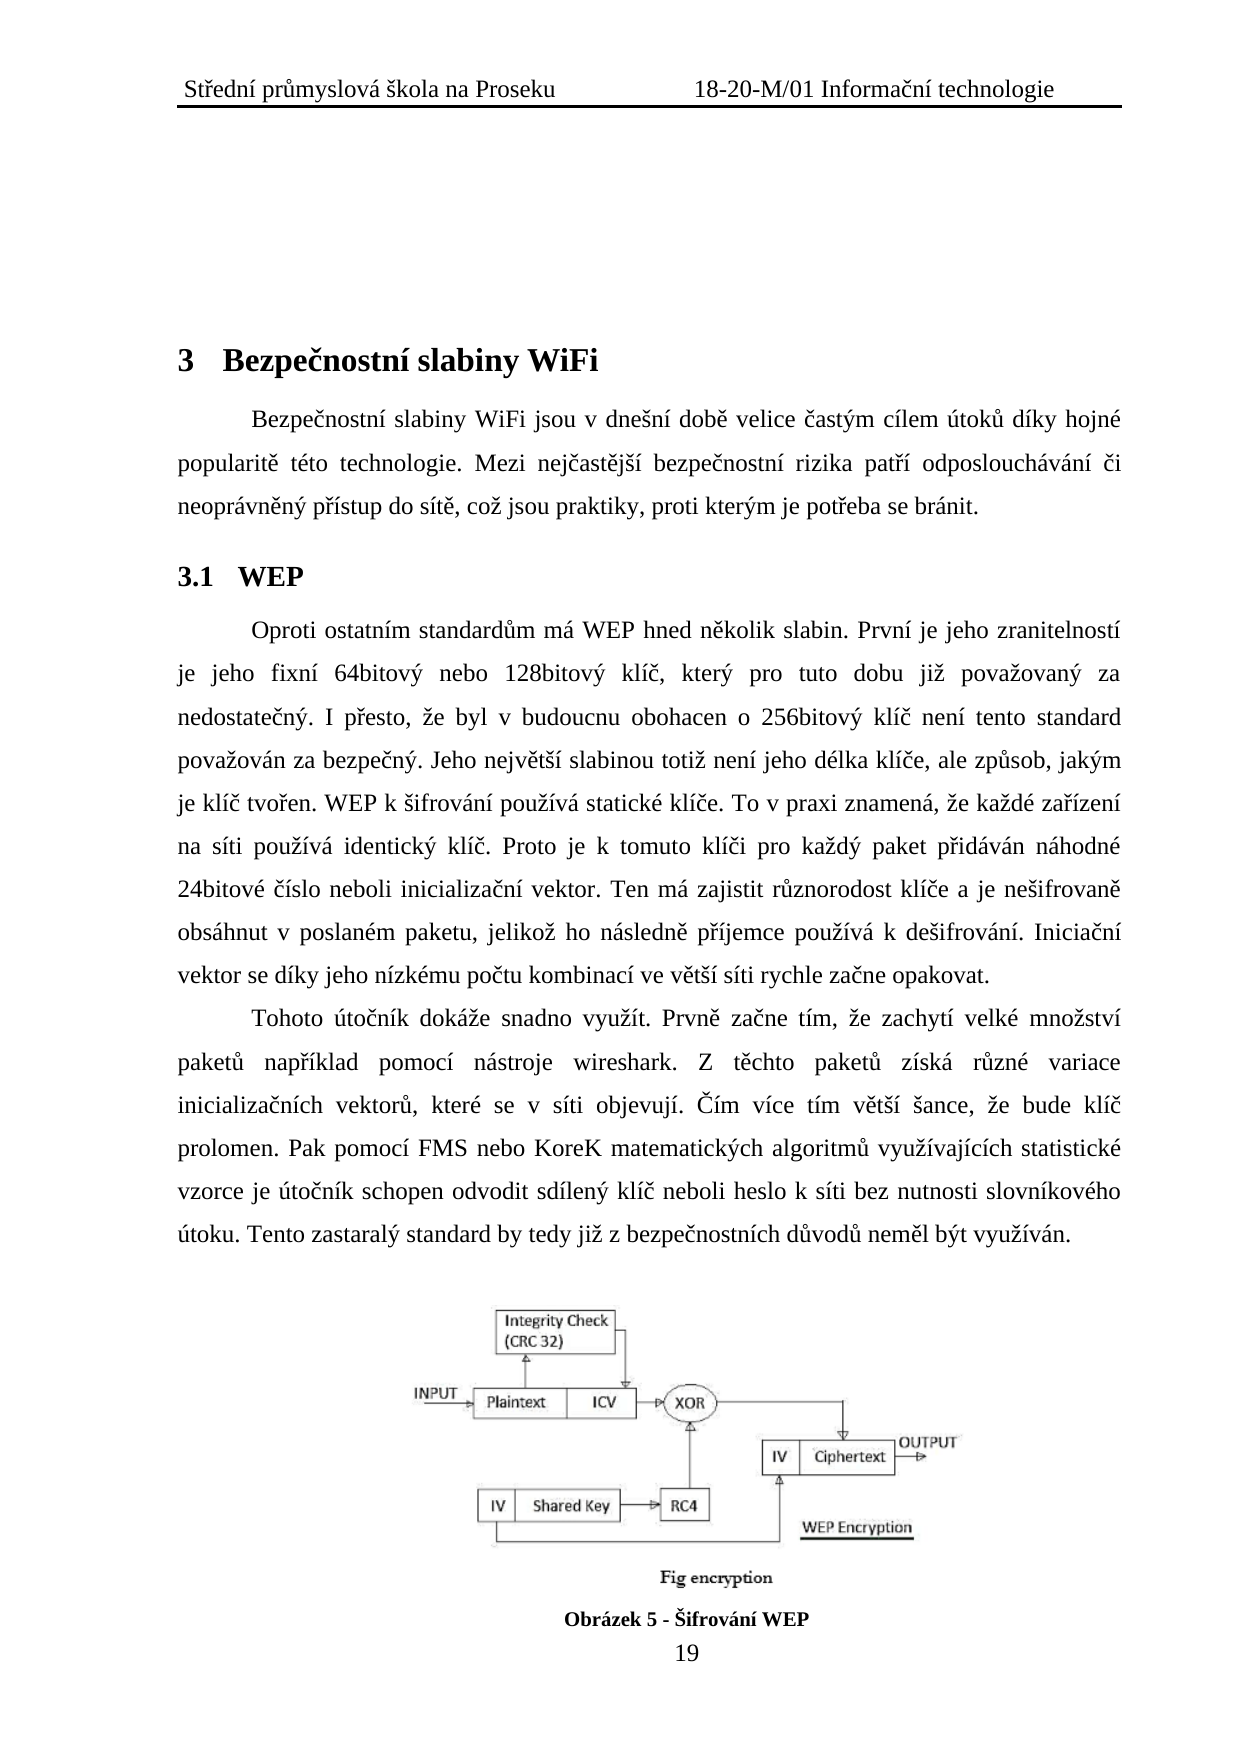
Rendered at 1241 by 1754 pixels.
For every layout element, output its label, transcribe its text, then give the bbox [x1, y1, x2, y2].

picture [407, 1305, 966, 1593]
subtitle Bezpečnostní slabiny WiFi [177, 341, 1122, 379]
text Tohoto útočník dokáže snadno využít. Prvně začne tím, že zachytí velké množství paketů například pomocí nástroje wireshark. Z těchto paketů získá různé variace inicializačních vektorů, které se v síti objevují. Čím více tím větší šance, že bude klíč prolomen. Pak pomocí FMS nebo KoreK matematických algoritmů využívajících statistické vzorce je útočník schopen odvodit sdílený klíč neboli heslo k síti bez nutnosti slovníkového útoku. Tento zastaralý standard by tedy již z bezpečnostních důvodů neměl být využíván. [177, 1003, 1122, 1248]
text Bezpečnostní slabiny WiFi jsou v dnešní době velice častým cílem útoků díky hojné popularitě této technologie. Mezi nejčastější bezpečnostní rizika patří odposlouchávání či neoprávněný přístup do sítě, což jsou praktiky, proti kterým je potřeba se bránit. [177, 404, 1122, 519]
subtitle WEP [177, 559, 1122, 592]
text Oproti ostatním standardům má WEP hned několik slabin. První je jeho zranitelností je jeho fixní 64bitový nebo 128bitový klíč, který pro tuto dobu již považovaný za nedostatečný. I přesto, že byl v budoucnu obohacen o 256bitový klíč není tento standard považován za bezpečný. Jeho největší slabinou totiž není jeho délka klíče, ale způsob, jakým je klíč tvořen. WEP k šifrování používá statické klíče. To v praxi znamená, že každé zařízení na síti používá identický klíč. Proto je k tomuto klíči pro každý paket přidáván náhodné 24bitové číslo neboli inicializační vektor. Ten má zajistit různorodost klíče a je nešifrovaně obsáhnut v poslaném paketu, jelikož ho následně příjemce používá k dešifrování. Iniciační vektor se díky jeho nízkému počtu kombinací ve větší síti rychle začne opakovat. [177, 615, 1122, 989]
